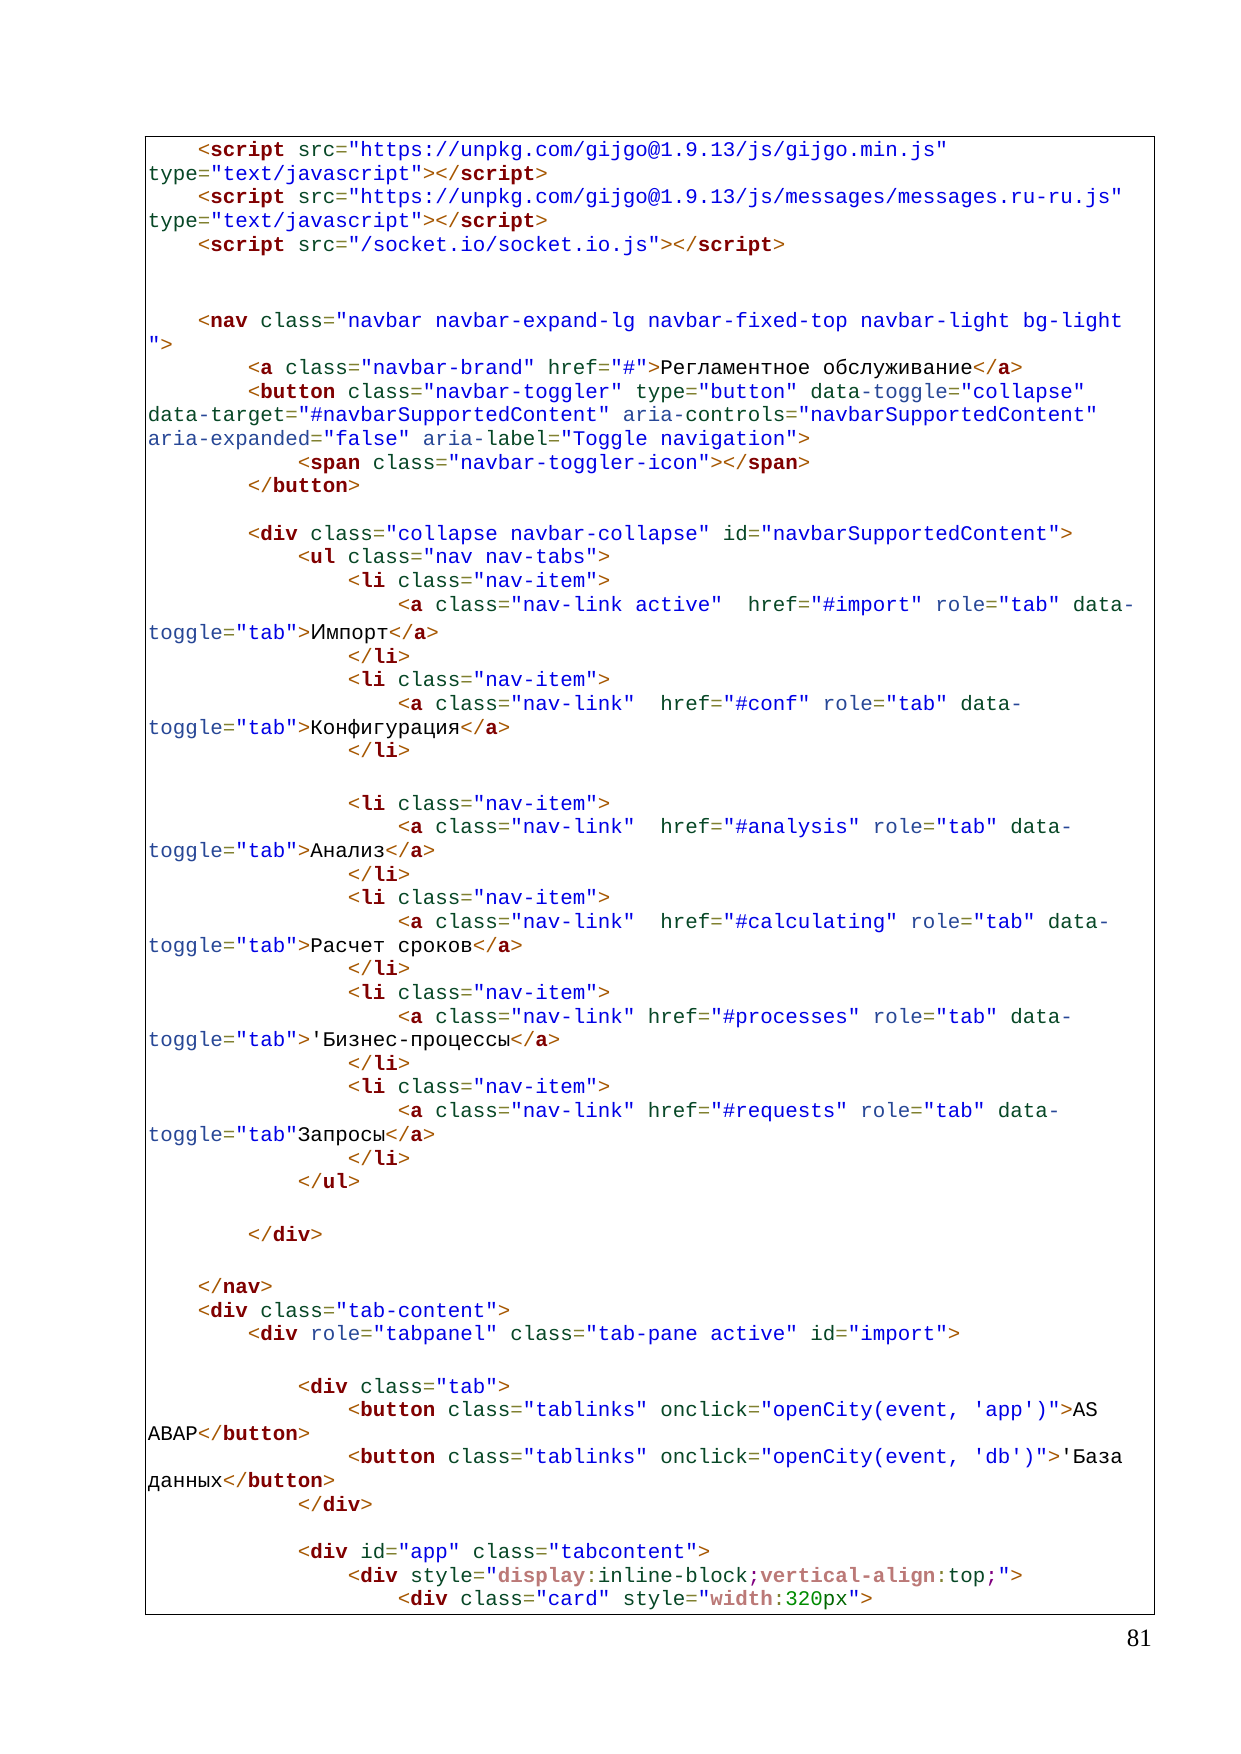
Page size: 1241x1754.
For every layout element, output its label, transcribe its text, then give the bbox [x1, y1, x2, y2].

text <li class="nav-item"> [148, 570, 1152, 594]
text <button class="navbar-toggler" type="button" data-toggle="collapse" data-target="#navbarSupportedContent" aria-controls="navbarSupportedContent" aria-expanded="false" aria-label="Toggle navigation"> [148, 381, 1152, 452]
text </nav> [148, 1276, 1152, 1299]
text <a class="nav-link" href="#conf" role="tab" data-toggle="tab">Конфигурация</a> [148, 693, 1152, 740]
text </div> [148, 1223, 1152, 1247]
text <span class="navbar-toggler-icon"></span> [148, 452, 1152, 475]
text <a class="nav-link" href="#requests" role="tab" data-toggle="tab"Запросы</a> [148, 1100, 1152, 1147]
text <script src="https://unpkg.com/gijgo@1.9.13/js/messages/messages.ru-ru.js" type="text/javascript"></script> [148, 187, 1152, 234]
text <li class="nav-item"> [148, 982, 1152, 1006]
text </li> [148, 958, 1152, 982]
text </li> [148, 1053, 1152, 1077]
text <a class="navbar-brand" href="#">Регламентное обслуживание</a> [148, 357, 1152, 381]
text <div class="tab-content"> [148, 1299, 1152, 1323]
text <ul class="nav nav-tabs"> [148, 546, 1152, 570]
text </ul> [148, 1171, 1152, 1195]
text <a class="nav-link" href="#processes" role="tab" data-toggle="tab">'Бизнес-процессы</a> [148, 1006, 1152, 1053]
text <li class="nav-item"> [148, 887, 1152, 911]
text </button> [148, 475, 1152, 499]
text <div class="tab"> [148, 1376, 1152, 1399]
text <li class="nav-item"> [148, 793, 1152, 816]
text </li> [148, 740, 1152, 764]
text </li> [148, 1147, 1152, 1171]
text <button class="tablinks" onclick="openCity(event, 'app')">AS ABAP</button> [148, 1399, 1152, 1447]
text <div role="tabpanel" class="tab-pane active" id="import"> [148, 1323, 1152, 1347]
text <button class="tablinks" onclick="openCity(event, 'db')">'База данных</button> [148, 1447, 1152, 1494]
text <li class="nav-item"> [148, 1077, 1152, 1100]
text </li> [148, 646, 1152, 669]
text <a class="nav-link active" href="#import" role="tab" data-toggle="tab">Импорт</a> [148, 594, 1152, 646]
text <script src="/socket.io/socket.io.js"></script> [148, 234, 1152, 257]
text <li class="nav-item"> [148, 669, 1152, 693]
text <nav class="navbar navbar-expand-lg navbar-fixed-top navbar-light bg-light "> [148, 310, 1152, 357]
text <div style="display:inline-block;vertical-align:top;"> [148, 1565, 1152, 1585]
text </div> [148, 1494, 1152, 1517]
text </li> [148, 864, 1152, 887]
text <a class="nav-link" href="#analysis" role="tab" data-toggle="tab">Анализ</a> [148, 816, 1152, 864]
text <div id="app" class="tabcontent"> [148, 1541, 1152, 1565]
text <script src="https://unpkg.com/gijgo@1.9.13/js/gijgo.min.js" type="text/javascript"></script> [146, 137, 1154, 187]
text <a class="nav-link" href="#calculating" role="tab" data-toggle="tab">Расчет сроков</a> [148, 911, 1152, 958]
text <div class="collapse navbar-collapse" id="navbarSupportedContent"> [148, 523, 1152, 546]
text <div class="card" style="width:320px"> [146, 1585, 1154, 1614]
